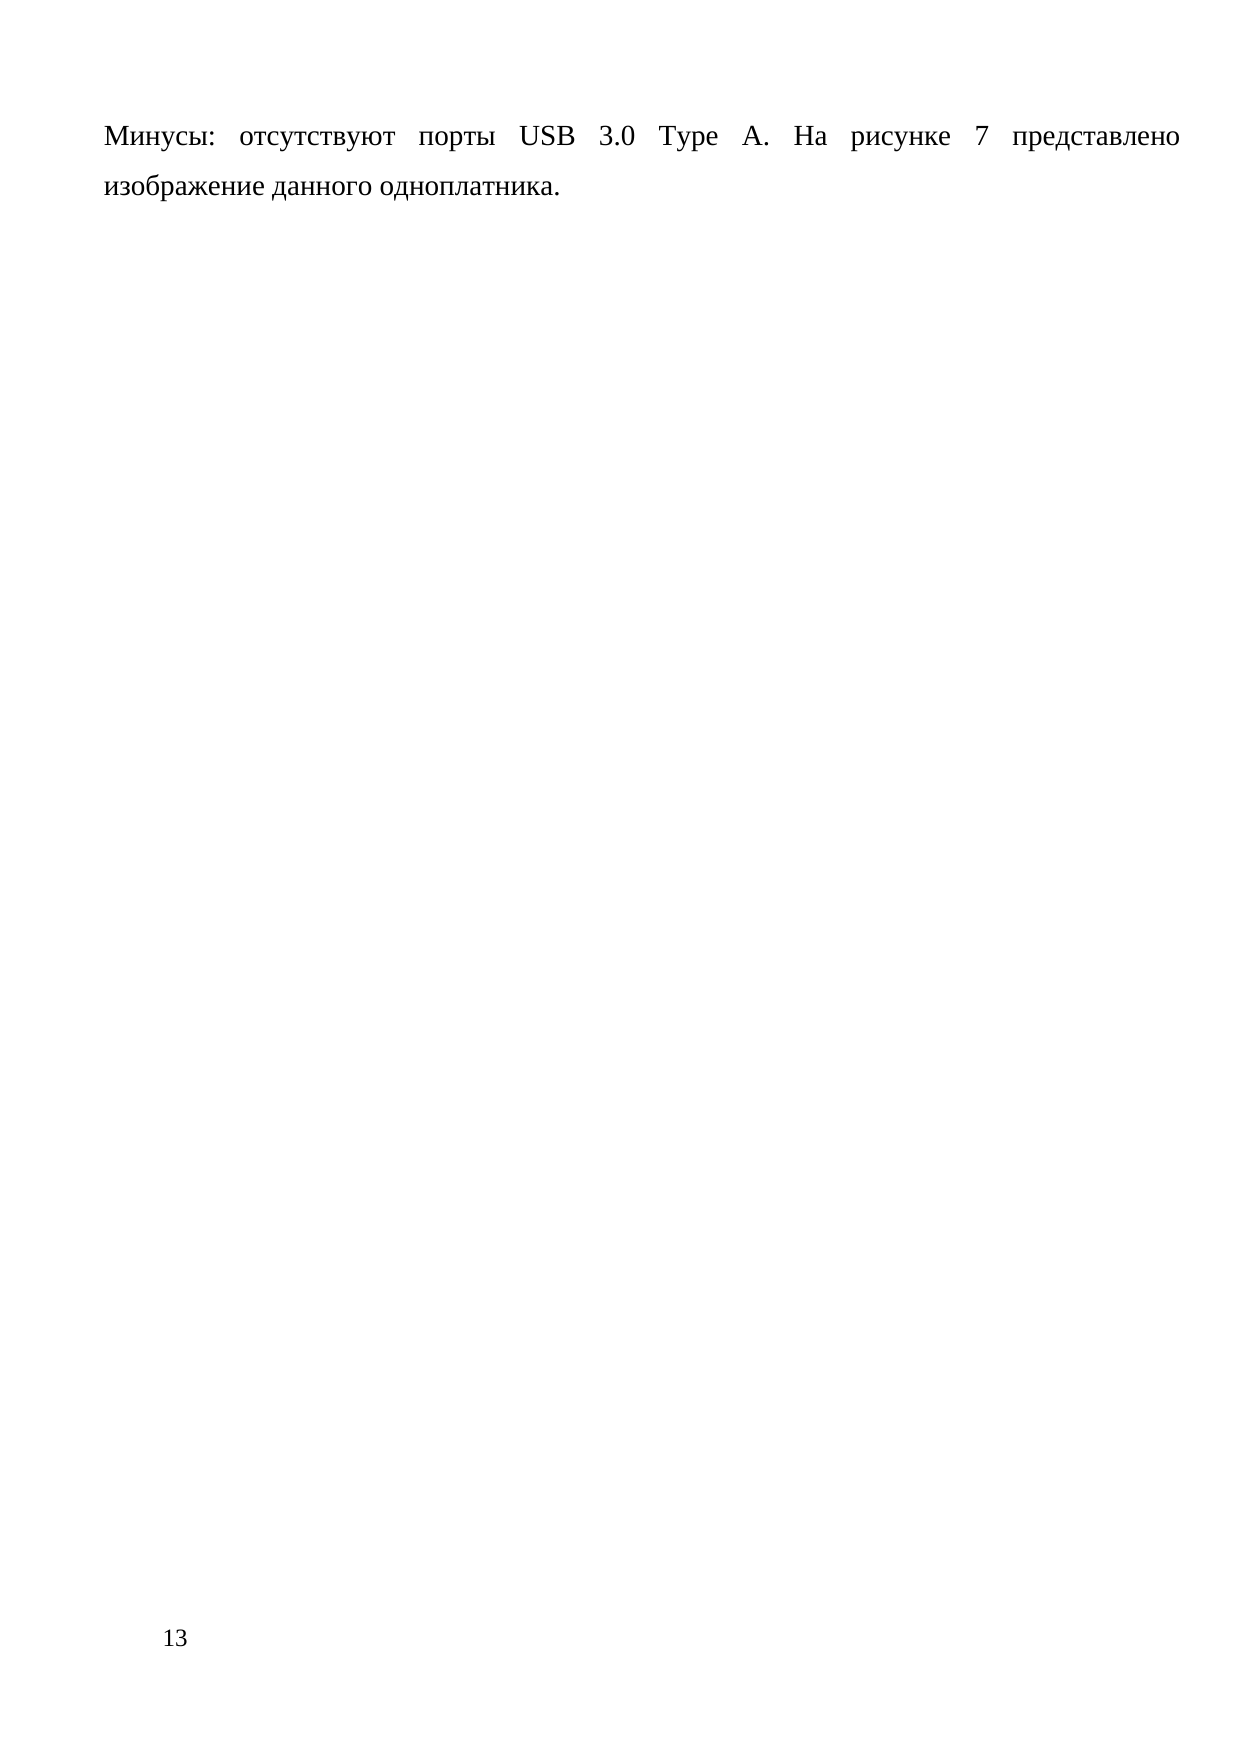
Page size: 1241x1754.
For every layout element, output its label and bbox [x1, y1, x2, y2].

text [103, 118, 1182, 202]
